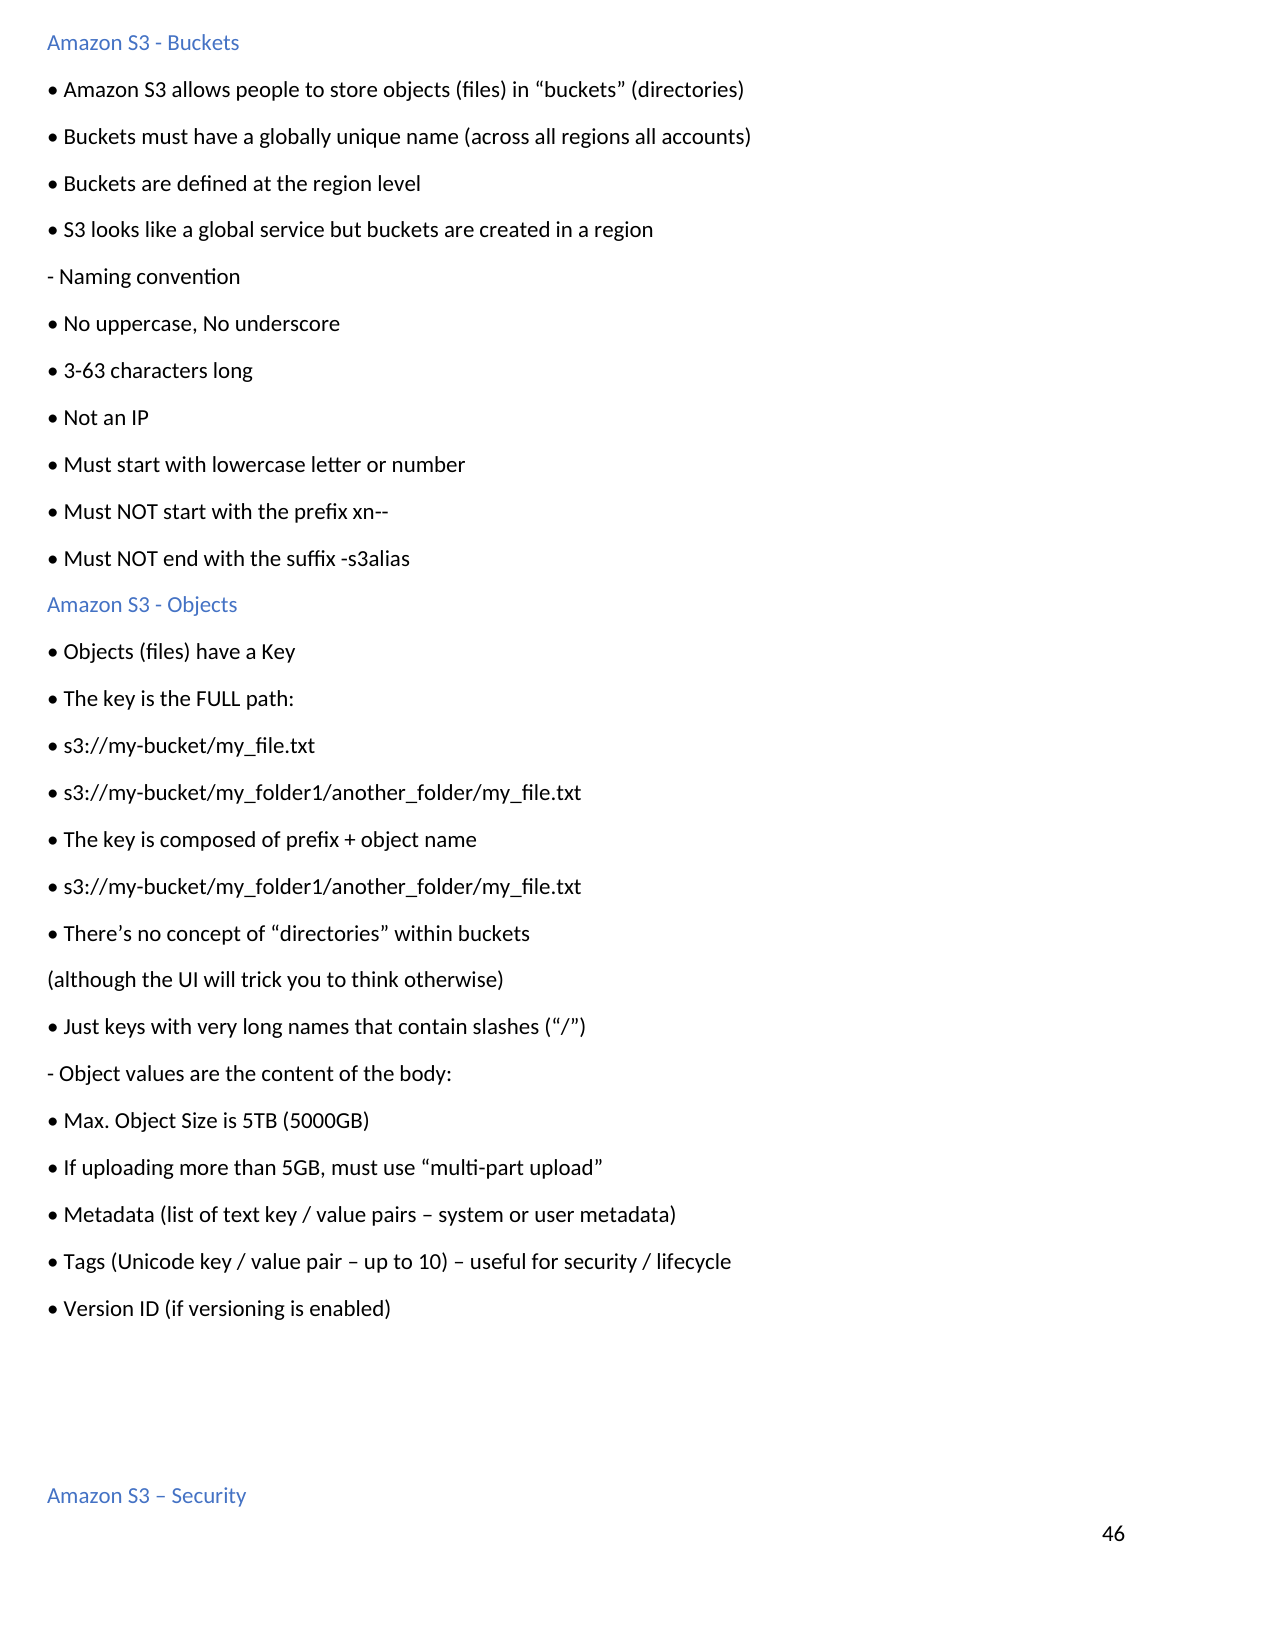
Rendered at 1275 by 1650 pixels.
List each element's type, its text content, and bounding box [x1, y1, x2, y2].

text Amazon S3 - Objects [47, 591, 1228, 619]
text • There’s no concept of “directories” within buckets [47, 919, 1228, 947]
text - Naming convention [47, 262, 1228, 291]
text • No uppercase, No underscore [47, 309, 1228, 337]
text • Buckets must have a globally unique name (across all regions all accounts) [47, 122, 1228, 150]
text • The key is the FULL path: [47, 684, 1228, 712]
text Amazon S3 - Buckets [47, 28, 1228, 56]
text • Must start with lowercase letter or number [47, 450, 1228, 478]
text • Not an IP [47, 403, 1228, 431]
text • Objects (files) have a Key [47, 637, 1228, 666]
text • Metadata (list of text key / value pairs – system or user metadata) [47, 1200, 1228, 1228]
text Amazon S3 – Security [47, 1481, 1228, 1509]
text • Buckets are defined at the region level [47, 169, 1228, 197]
text • Max. Object Size is 5TB (5000GB) [47, 1106, 1228, 1134]
text • If uploading more than 5GB, must use “multi-part upload” [47, 1153, 1228, 1181]
text (although the UI will trick you to think otherwise) [47, 966, 1228, 994]
text - Object values are the content of the body: [47, 1059, 1228, 1087]
text • Must NOT end with the suffix -s3alias [47, 544, 1228, 572]
text • Tags (Unicode key / value pair – up to 10) – useful for security / lifecycle [47, 1247, 1228, 1275]
text • Version ID (if versioning is enabled) [47, 1294, 1228, 1322]
text • s3://my-bucket/my_file.txt [47, 731, 1228, 759]
text • Just keys with very long names that contain slashes (“/”) [47, 1012, 1228, 1041]
text • 3-63 characters long [47, 356, 1228, 384]
text • The key is composed of prefix + object name [47, 825, 1228, 853]
text • s3://my-bucket/my_folder1/another_folder/my_file.txt [47, 778, 1228, 806]
text • s3://my-bucket/my_folder1/another_folder/my_file.txt [47, 872, 1228, 900]
text • Amazon S3 allows people to store objects (files) in “buckets” (directories) [47, 75, 1228, 103]
text • Must NOT start with the prefix xn-- [47, 497, 1228, 525]
text • S3 looks like a global service but buckets are created in a region [47, 216, 1228, 244]
